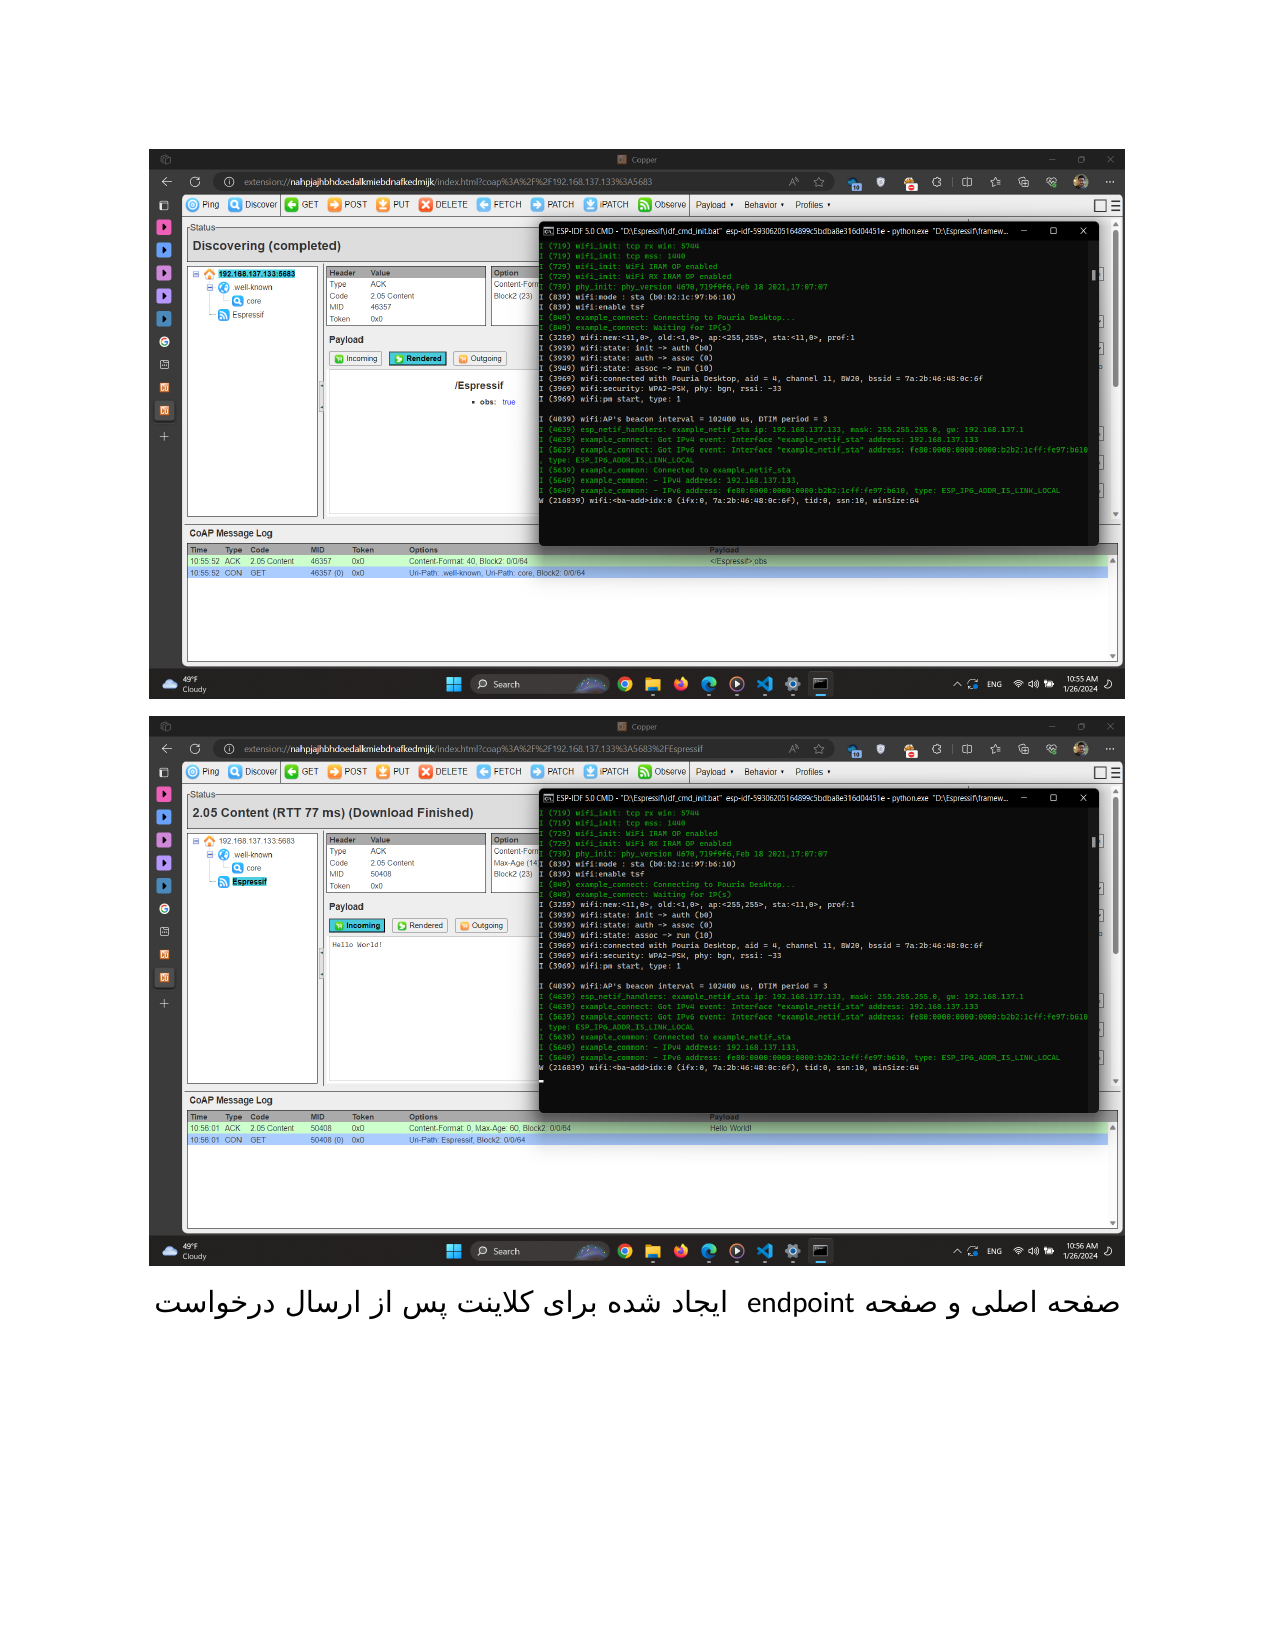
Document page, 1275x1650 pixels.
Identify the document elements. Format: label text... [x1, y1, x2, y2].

text صفحه اصلی و صفحه endpoint ایجاد شده برای کلاینت پس از ارسال درخواست [150, 1284, 1125, 1320]
picture [149, 716, 1125, 1266]
picture [149, 149, 1125, 699]
